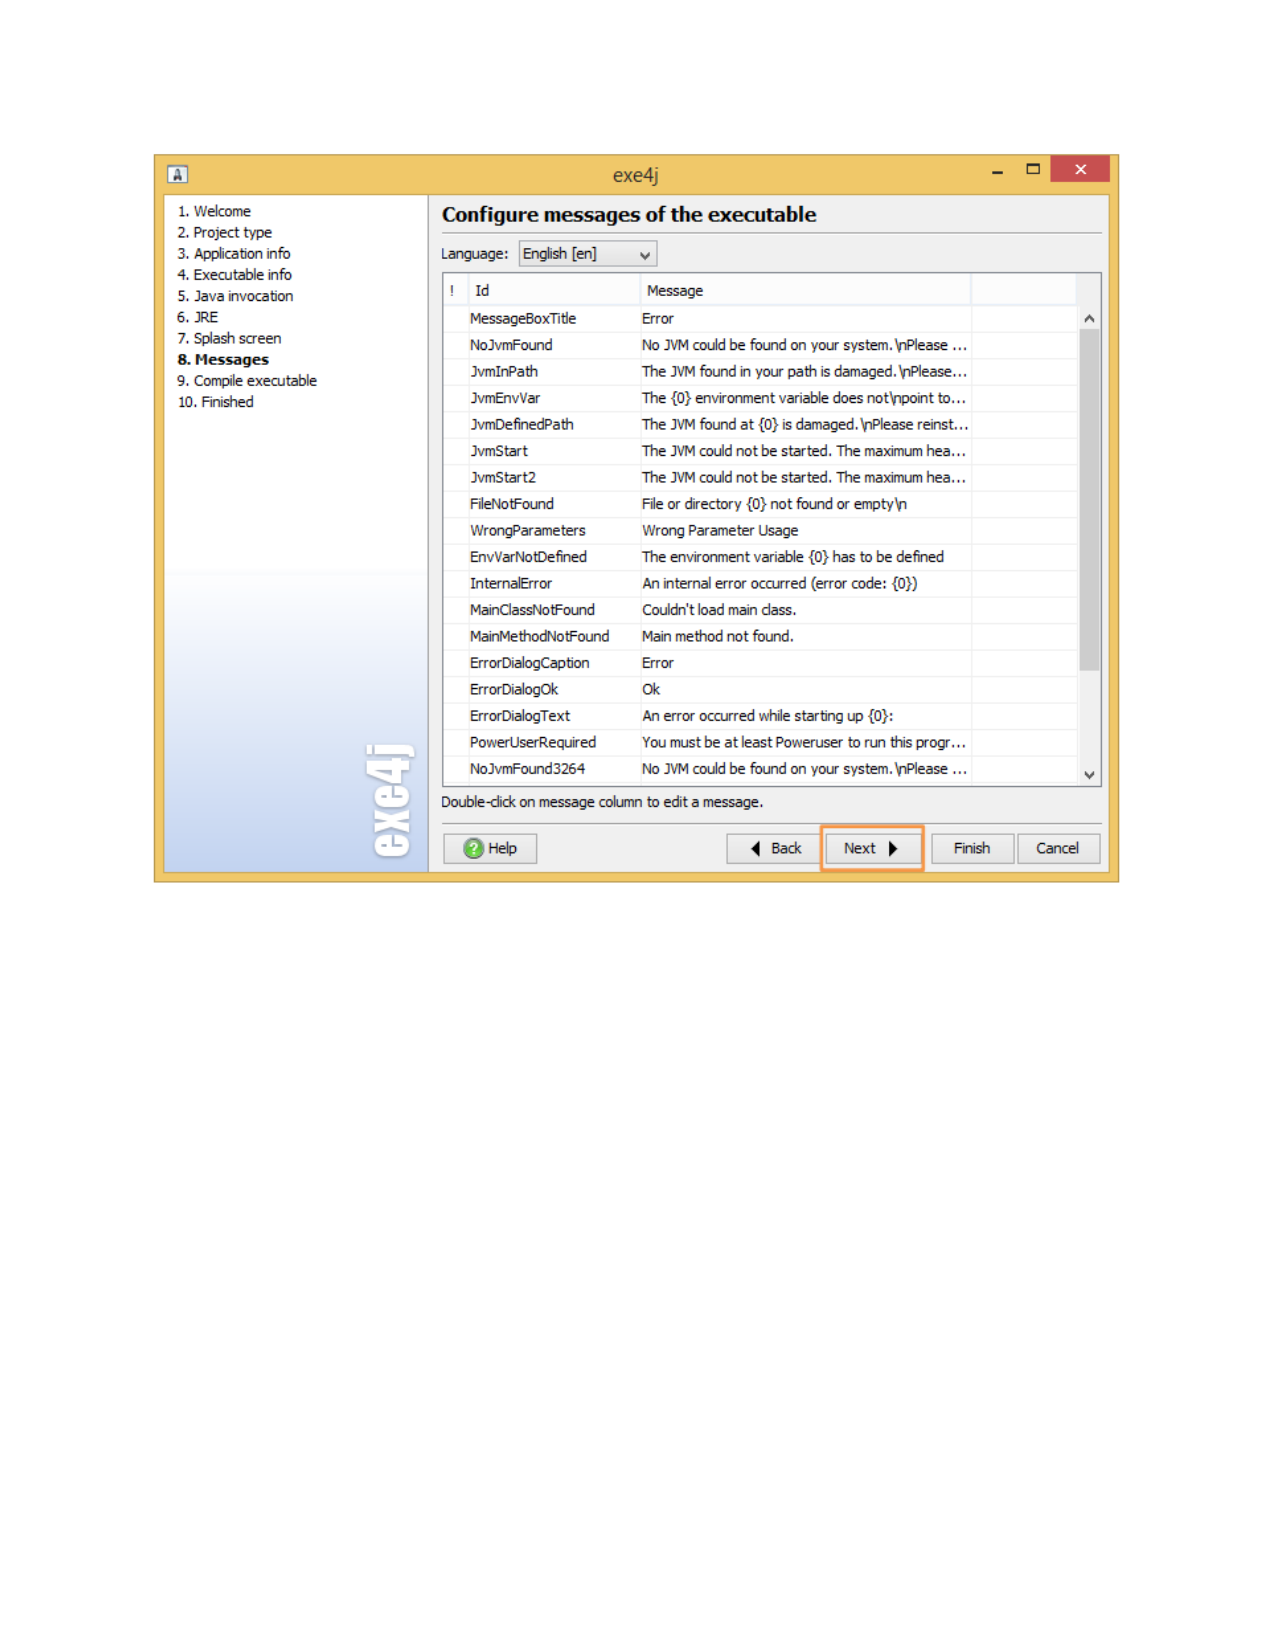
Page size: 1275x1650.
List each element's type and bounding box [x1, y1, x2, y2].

picture [150, 150, 1125, 888]
